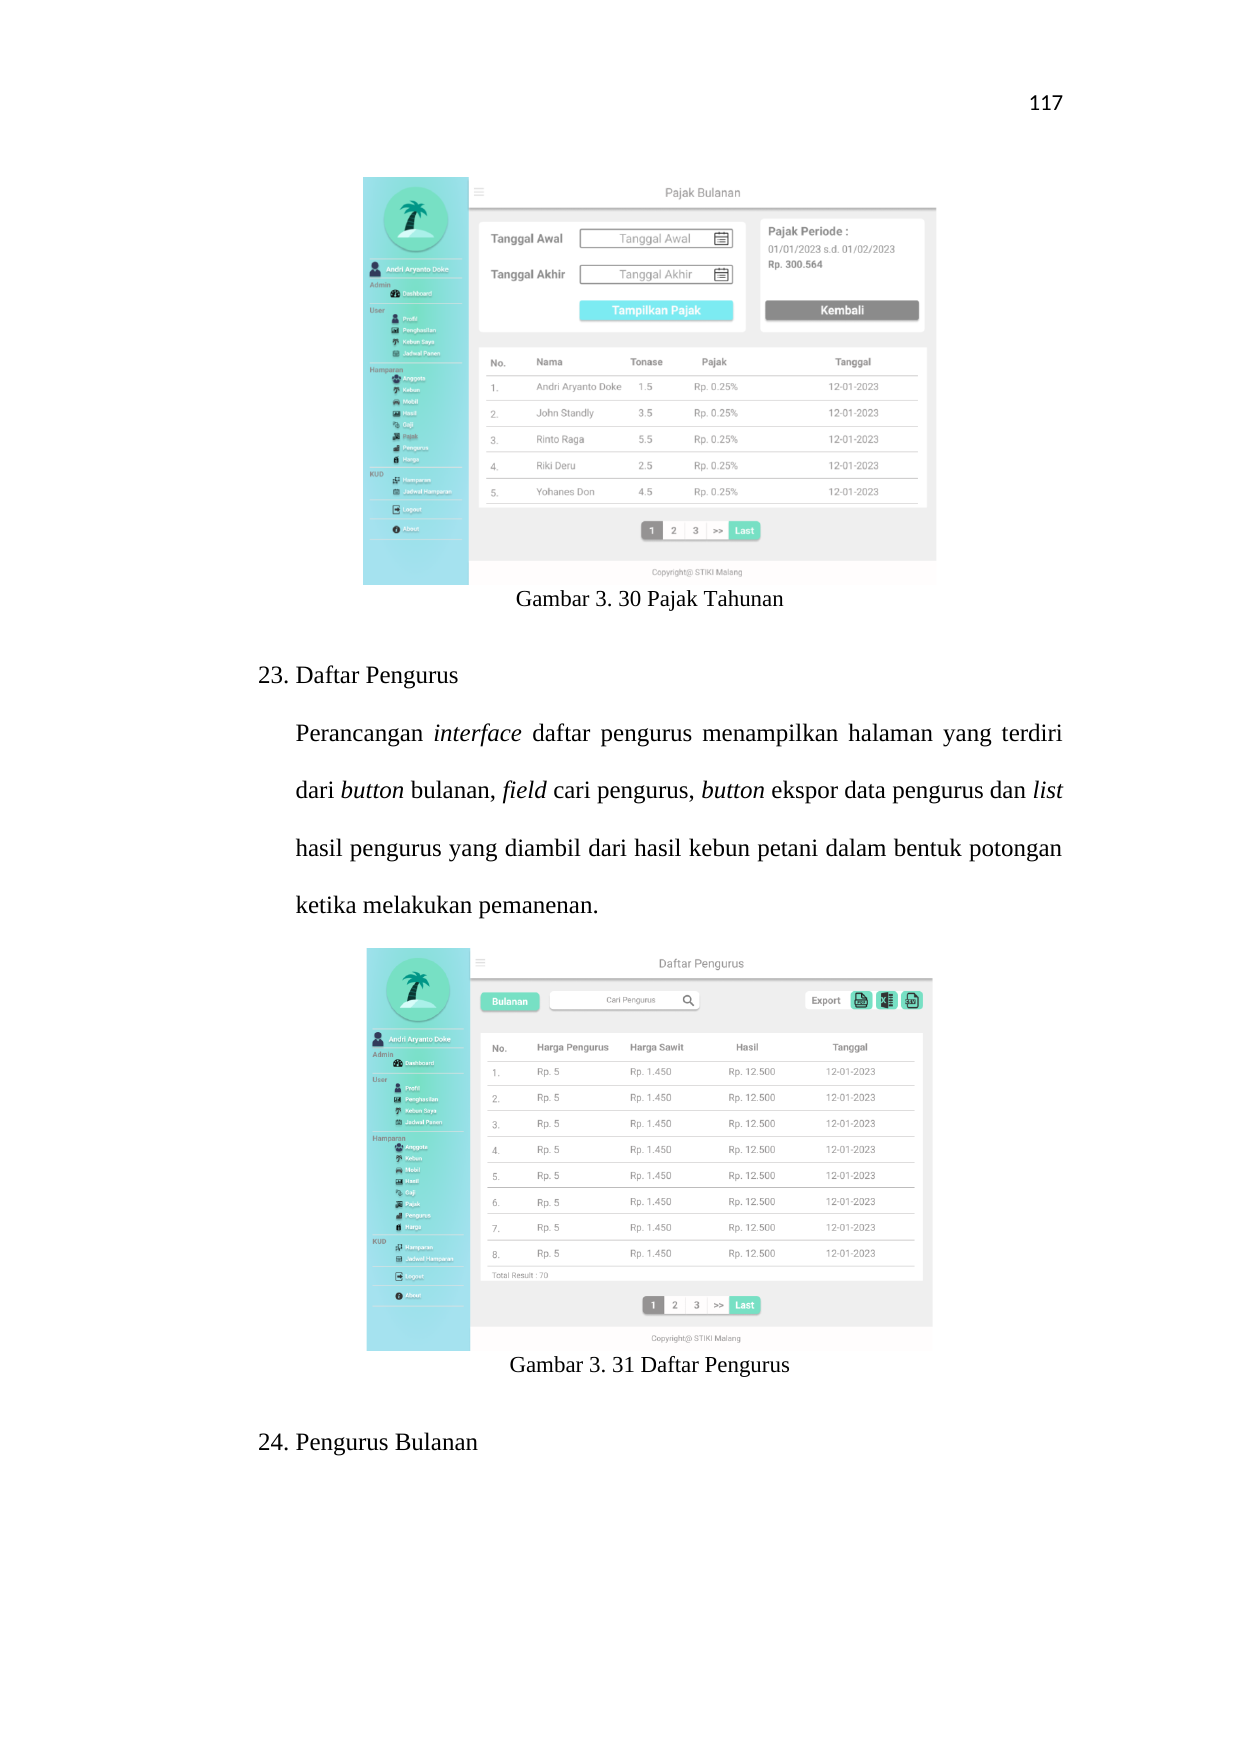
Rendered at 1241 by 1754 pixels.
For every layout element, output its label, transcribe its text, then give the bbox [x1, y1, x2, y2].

list Daftar Pengurus [258, 661, 1063, 689]
picture [363, 177, 937, 585]
list Perancangan interface daftar pengurus menampilkan halaman yang terdiri dari button bulanan, field cari pengurus, button ekspor data pengurus dan list hasil pengurus yang diambil dari hasil kebun petani dalam bentuk potongan ketika melakukan pemanenan. [295, 718, 1063, 919]
text Gambar 3. 30 Pajak Tahunan [236, 585, 1063, 611]
list Pengurus Bulanan [258, 1427, 1063, 1455]
text Gambar 3. 31 Daftar Pengurus [236, 1351, 1063, 1377]
picture [366, 948, 933, 1351]
